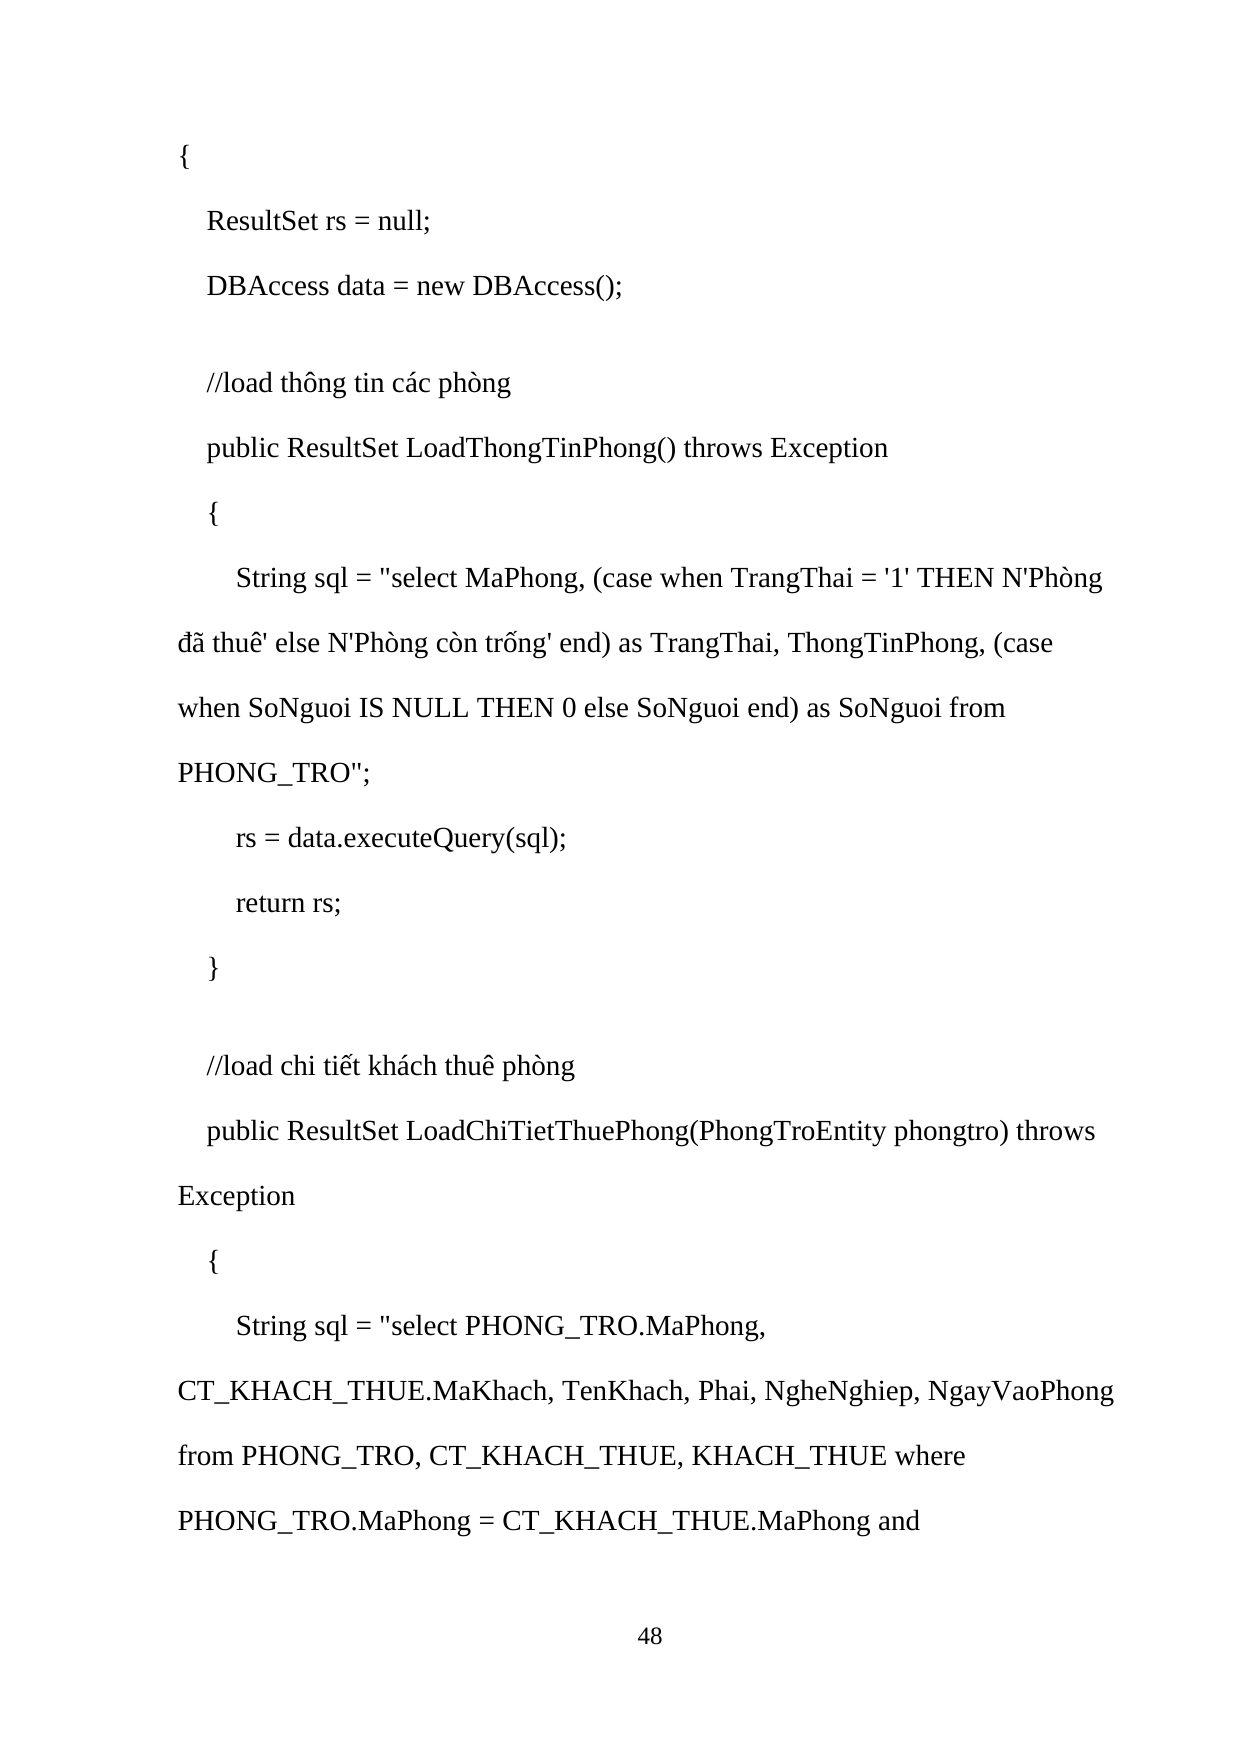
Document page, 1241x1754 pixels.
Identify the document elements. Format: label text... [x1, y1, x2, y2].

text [177, 1292, 1122, 1552]
text return rs; [177, 870, 1122, 935]
text String sql = "select MaPhong, (case when TrangThai = '1' THEN N'Phòng đã thuê' else N'Phòng còn trống' end) as TrangThai, ThongTinPhong, (case when SoNguoi IS NULL THEN 0 else SoNguoi end) as SoNguoi from PHONG_TRO"; [177, 545, 1122, 805]
text public ResultSet LoadChiTietThuePhong(PhongTroEntity phongtro) throws Exception [177, 1097, 1122, 1227]
text DBAccess data = new DBAccess(); [177, 252, 1122, 317]
text } [177, 935, 1122, 1000]
text //load thông tin các phòng [177, 350, 1122, 415]
text { [177, 122, 1122, 187]
text //load chi tiết khách thuê phòng [177, 1032, 1122, 1097]
text ResultSet rs = null; [177, 187, 1122, 252]
text public ResultSet LoadThongTinPhong() throws Exception [177, 415, 1122, 480]
text { [177, 480, 1122, 545]
text rs = data.executeQuery(sql); [177, 805, 1122, 870]
text { [177, 1227, 1122, 1292]
